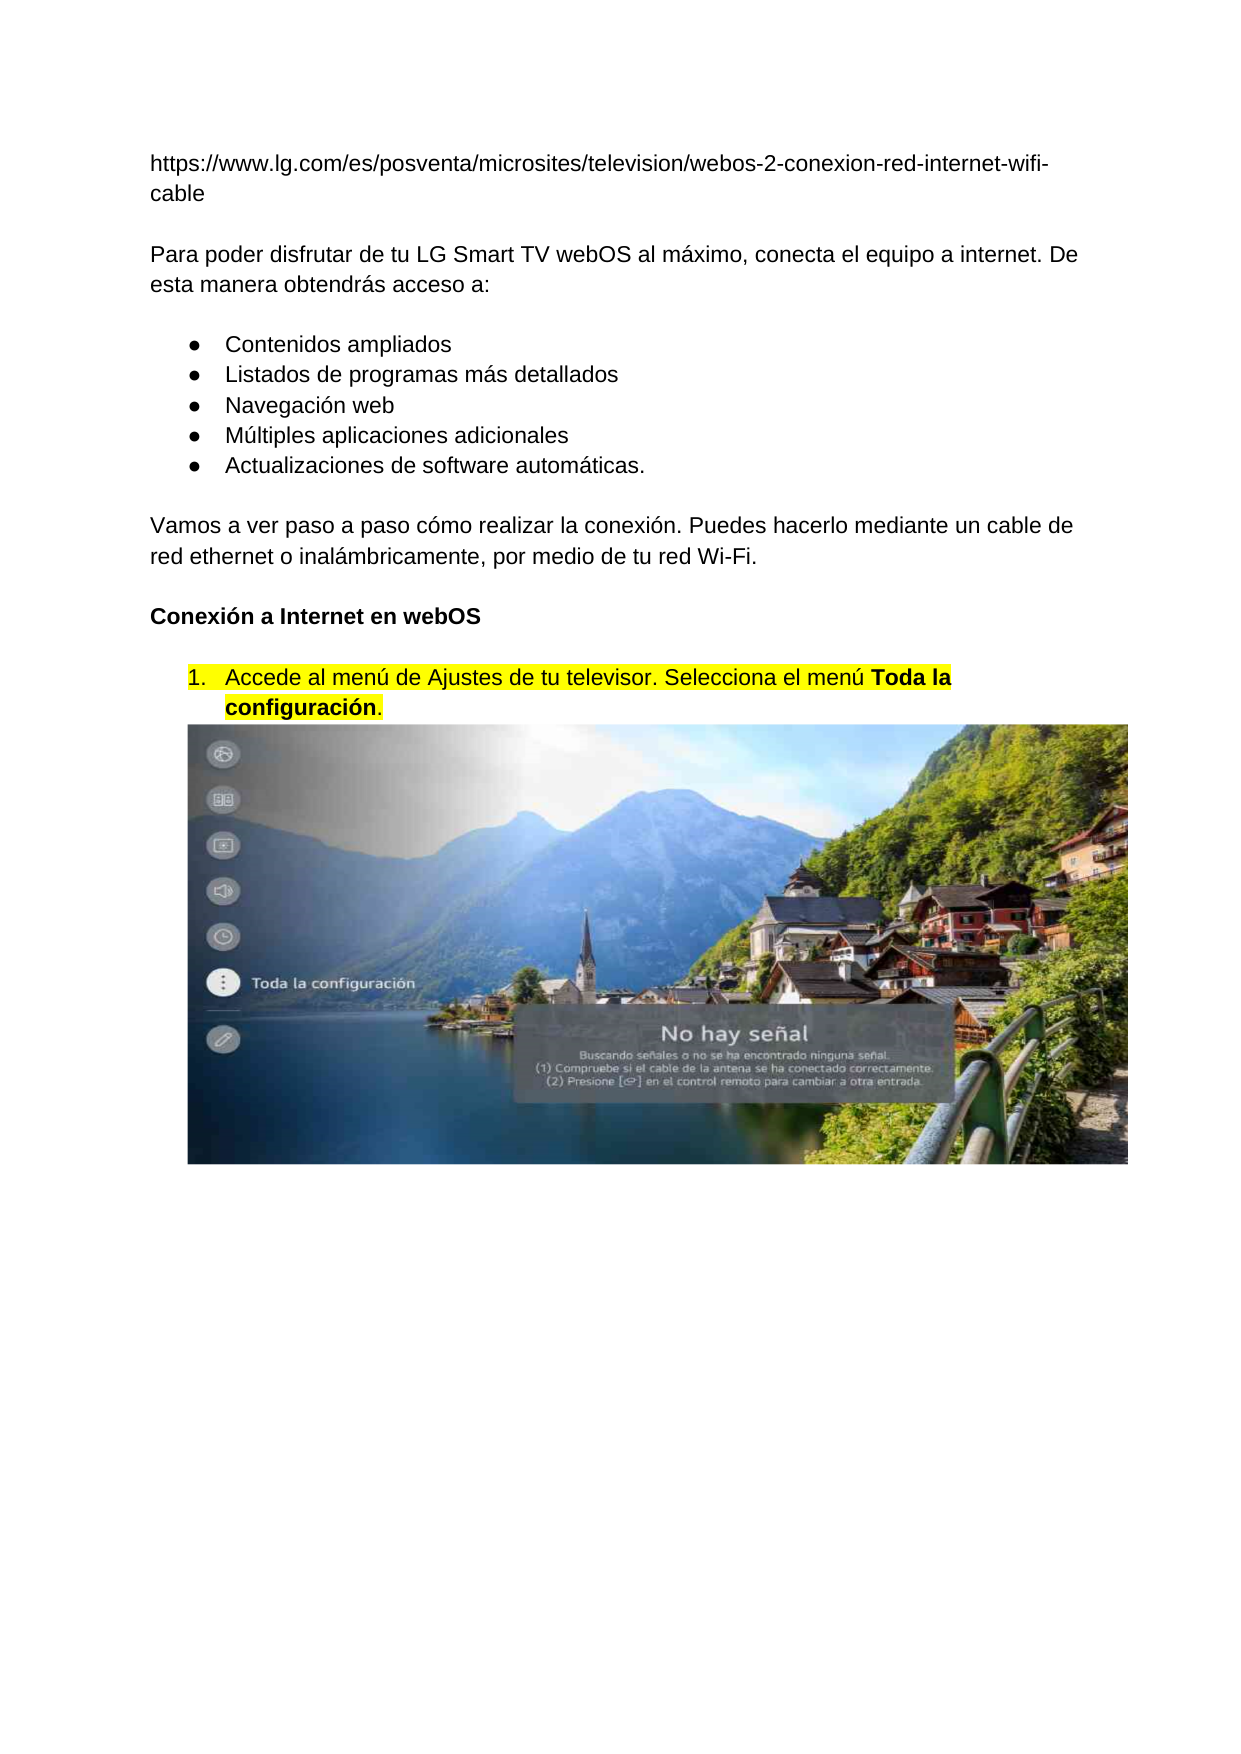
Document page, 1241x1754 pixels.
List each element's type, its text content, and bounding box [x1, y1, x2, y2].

list Accede al menú de Ajustes de tu televisor. Selecciona el menú Toda la configuración. [187, 663, 1090, 720]
list Contenidos ampliados [187, 331, 1090, 358]
text Para poder disfrutar de tu LG Smart TV webOS al máximo, conecta el equipo a internet. De esta manera obtendrás acceso a: [150, 241, 1090, 297]
text Vamos a ver paso a paso cómo realizar la conexión. Puedes hacerlo mediante un cable de red ethernet o inalámbricamente, por medio de tu red Wi-Fi. [150, 512, 1090, 569]
list Listados de programas más detallados [187, 361, 1090, 388]
list Actualizaciones de software automáticas. [187, 452, 1090, 478]
picture [187, 723, 1128, 1165]
list Navegación web [187, 392, 1090, 418]
text Conexión a Internet en webOS [150, 603, 1090, 629]
text https://www.lg.com/es/posventa/microsites/television/webos-2-conexion-red-internet-wifi-cable [150, 150, 1090, 207]
list Múltiples aplicaciones adicionales [187, 422, 1090, 448]
